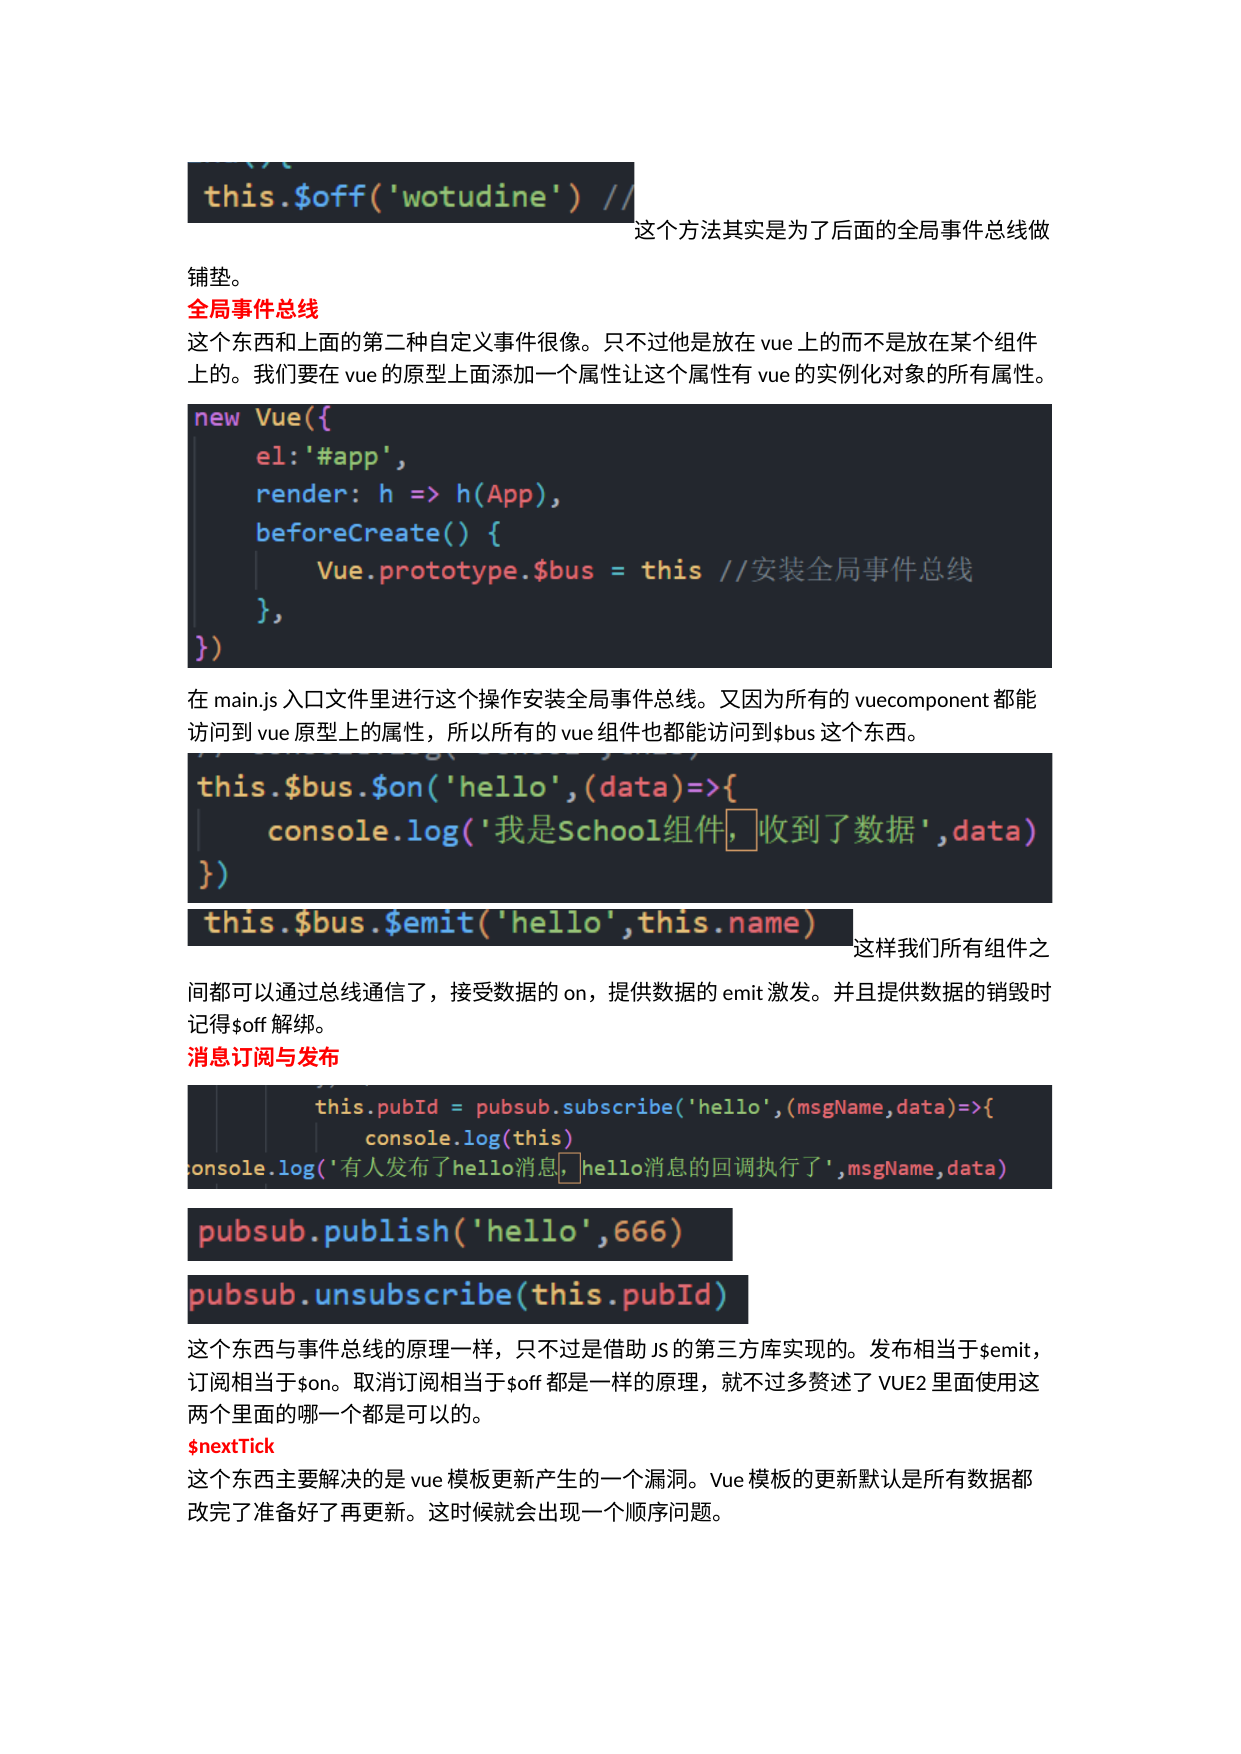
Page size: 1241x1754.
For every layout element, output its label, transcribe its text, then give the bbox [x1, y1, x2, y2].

list $nextTick [187, 1429, 1053, 1462]
list 在main.js入口文件里进行这个操作安装全局事件总线。又因为所有的vuecomponent都能访问到vue原型上的属性，所以所有的vue组件也都能访问到$bus这个东西。 [187, 682, 1053, 747]
picture [187, 404, 1052, 668]
picture [187, 1208, 733, 1261]
list 全局事件总线 [187, 292, 1053, 324]
list 消息订阅与发布 [187, 1039, 1053, 1072]
picture [187, 1085, 1053, 1189]
list 这个东西与事件总线的原理一样，只不过是借助JS的第三方库实现的。发布相当于$emit，订阅相当于$on。取消订阅相当于$off都是一样的原理，就不过多赘述了VUE2里面使用这两个里面的哪一个都是可以的。 [187, 1332, 1053, 1429]
picture [187, 162, 635, 223]
picture [187, 753, 1053, 903]
picture [187, 909, 854, 946]
picture [187, 1275, 749, 1324]
list 这个东西主要解决的是vue模板更新产生的一个漏洞。Vue模板的更新默认是所有数据都改完了准备好了再更新。这时候就会出现一个顺序问题。 [187, 1462, 1053, 1527]
list 这个东西和上面的第二种自定义事件很像。只不过他是放在vue上的而不是放在某个组件上的。我们要在vue的原型上面添加一个属性让这个属性有vue的实例化对象的所有属性。 [187, 324, 1053, 389]
list 这样我们所有组件之间都可以通过总线通信了，接受数据的on，提供数据的emit激发。并且提供数据的销毁时记得$off解绑。 [187, 909, 1053, 1039]
list 这个方法其实是为了后面的全局事件总线做铺垫。 [187, 162, 1053, 292]
